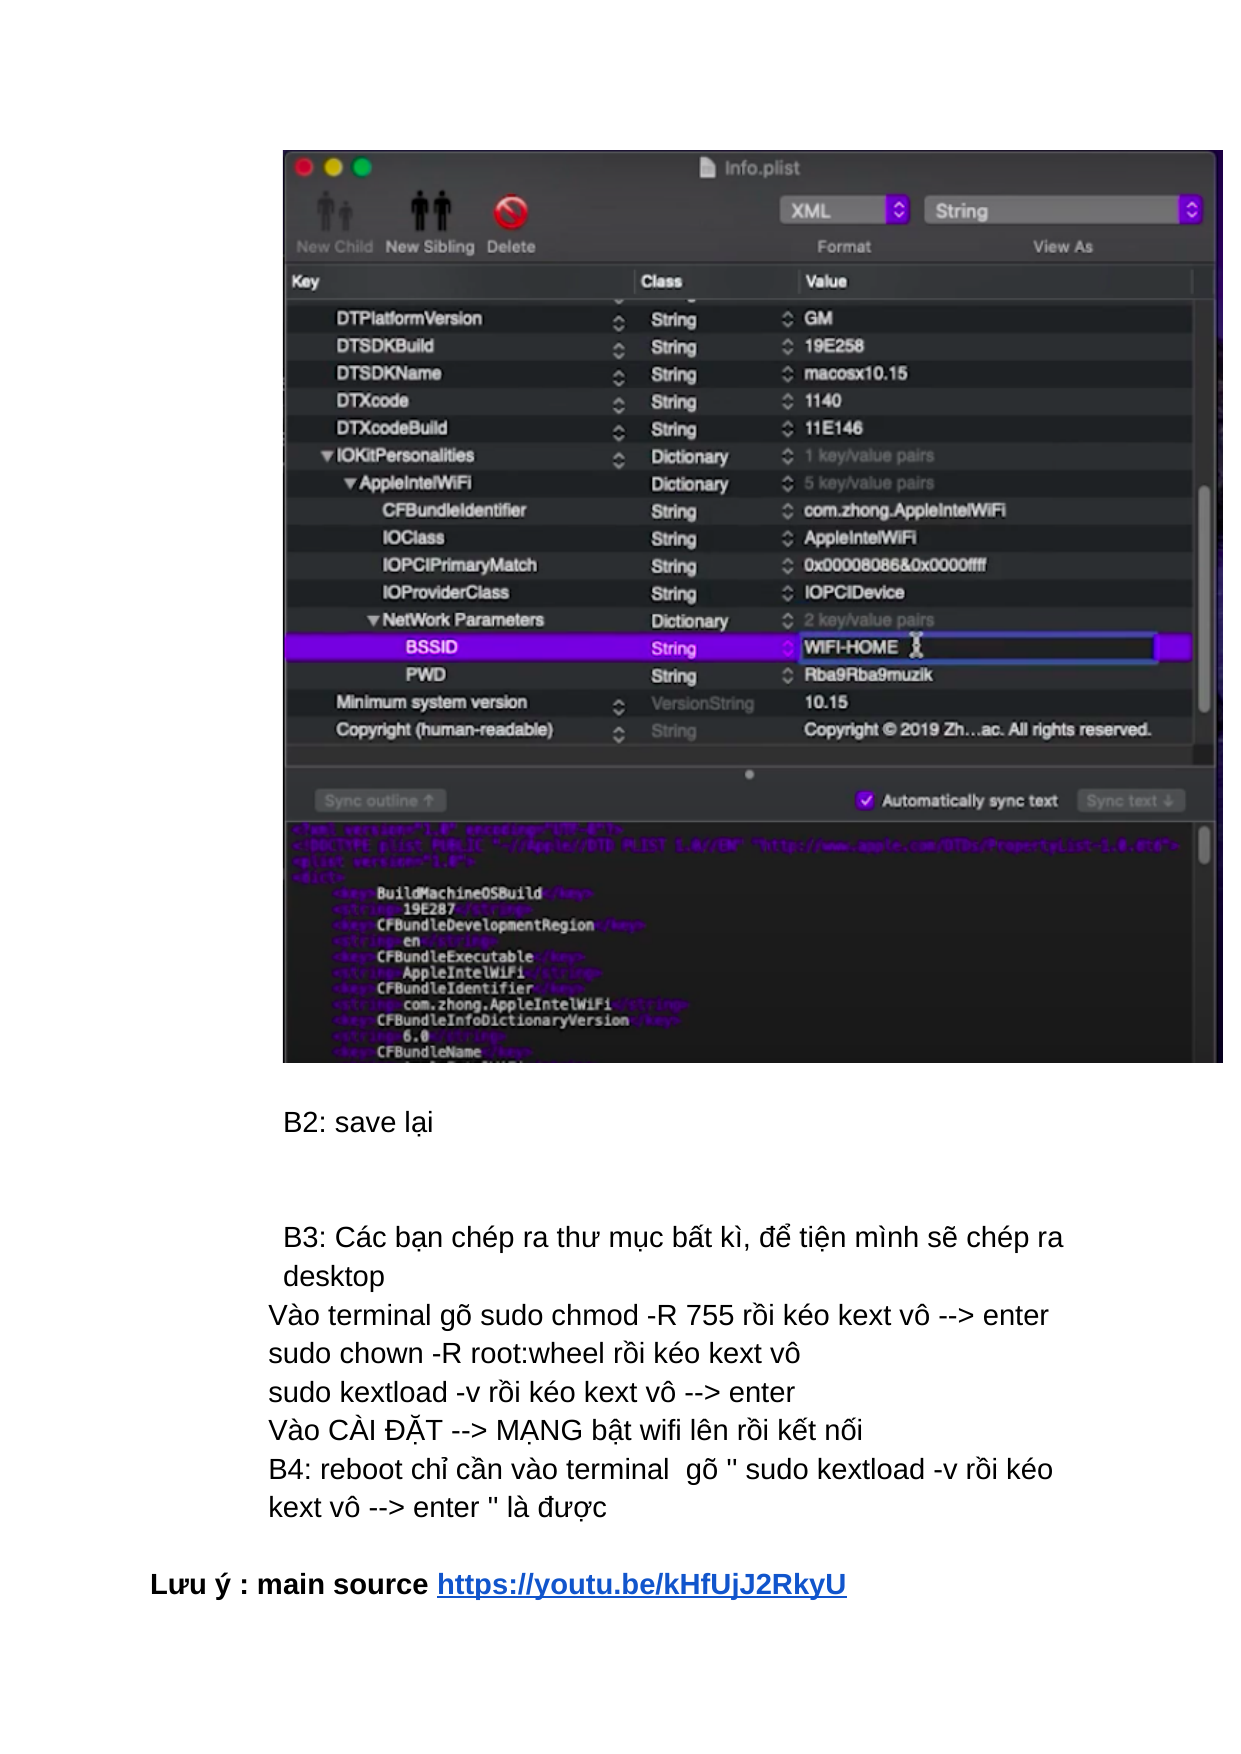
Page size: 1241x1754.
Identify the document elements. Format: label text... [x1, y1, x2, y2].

picture [282, 150, 1223, 1063]
text sudo kextload -v rồi kéo kext vô --> enter [268, 1375, 1090, 1408]
text sudo chown -R root:wheel rồi kéo kext vô [268, 1336, 1090, 1370]
text Vào CÀI ĐẶT --> MẠNG bật wifi lên rồi kết nối [268, 1413, 1090, 1447]
text B2: save lại [283, 1105, 1090, 1138]
text B4: reboot chỉ cần vào terminal gõ '' sudo kextload -v rồi kéo kext vô --> enter '' là được [268, 1452, 1090, 1524]
text Vào terminal gõ sudo chmod -R 755 rồi kéo kext vô --> enter [268, 1298, 1090, 1331]
text B3: Các bạn chép ra thư mục bất kì, để tiện mình sẽ chép ra desktop [283, 1221, 1090, 1293]
text Lưu ý : main source https://youtu.be/kHfUjJ2RkyU [150, 1567, 1090, 1601]
